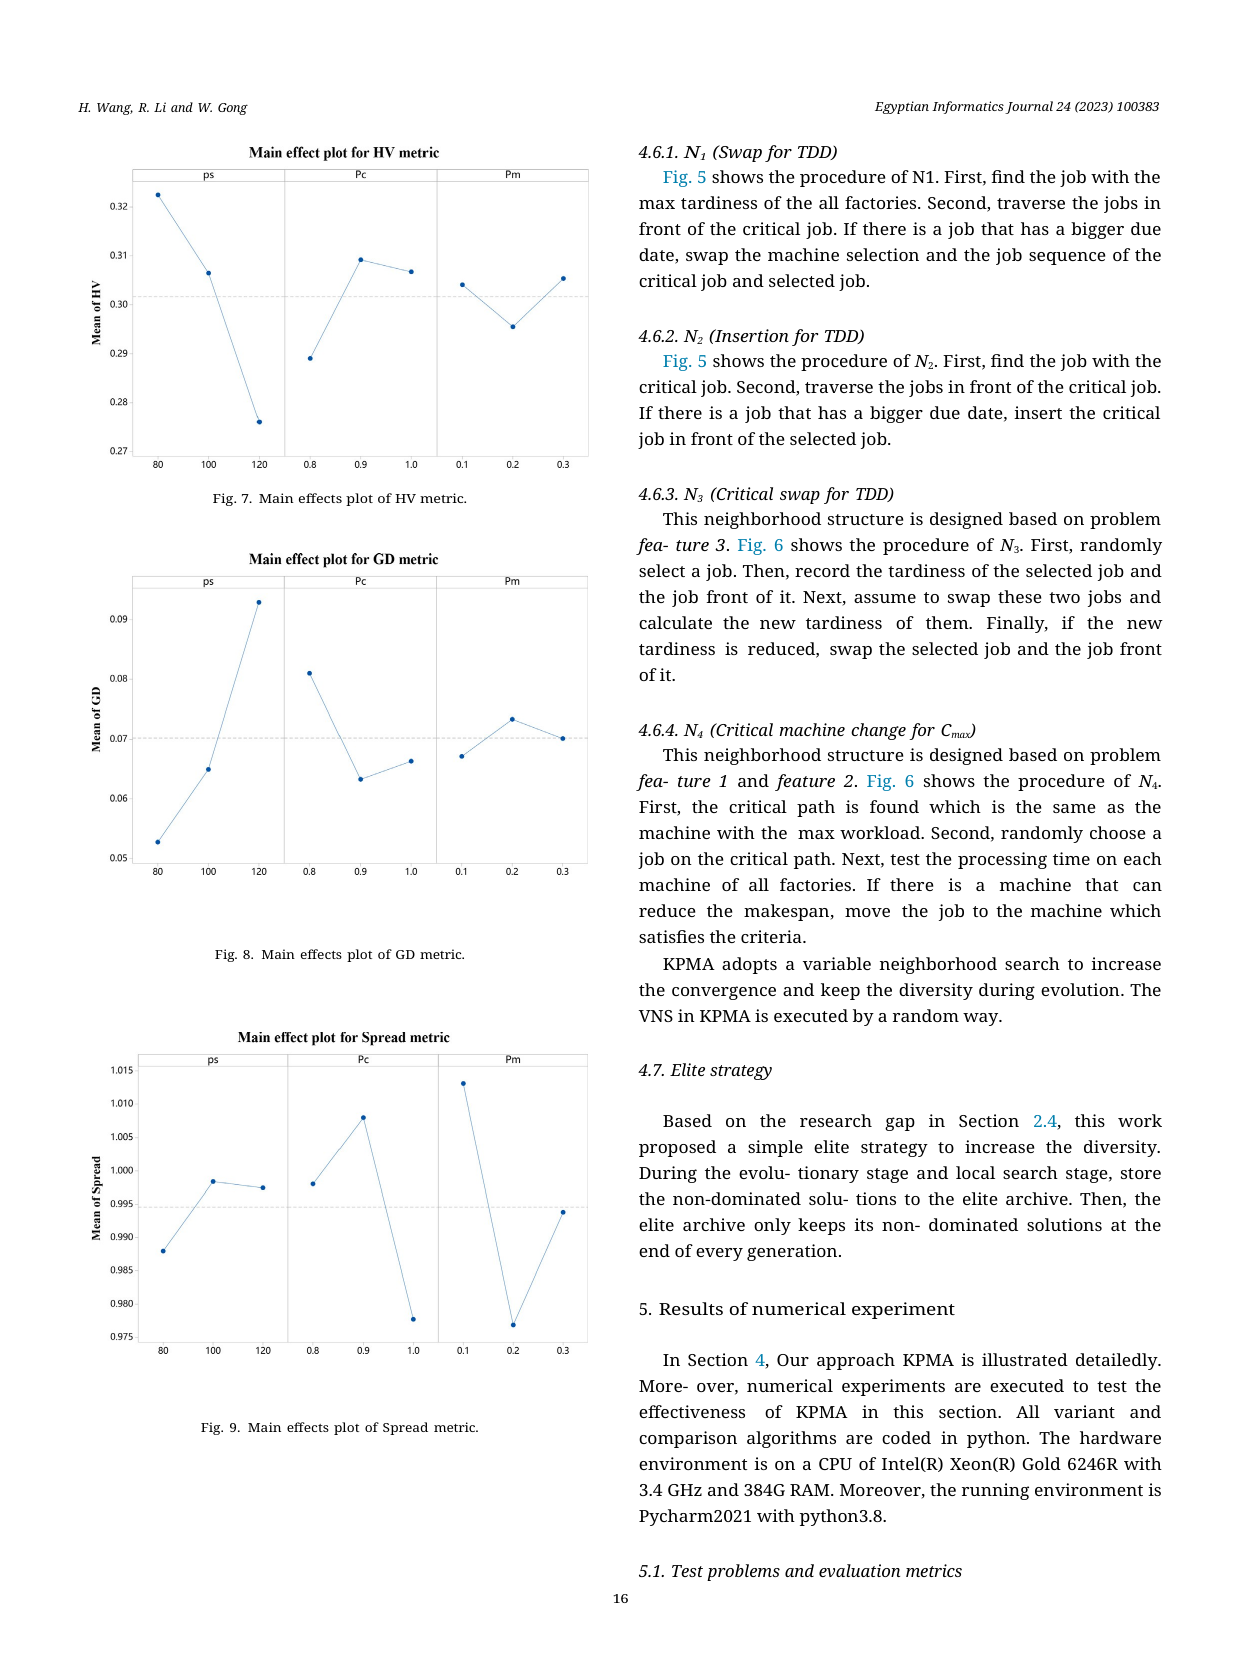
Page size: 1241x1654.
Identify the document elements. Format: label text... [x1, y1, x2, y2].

list N1 (Swap for TDD) [638, 140, 1173, 163]
text Fig. 7. Main effects plot of HV metric. [87, 490, 592, 507]
picture [91, 146, 589, 468]
list N3 (Critical swap for TDD) [638, 482, 1173, 505]
list Test problems and evaluation metrics [638, 1559, 1173, 1582]
text Fig. 5 shows the procedure of N2. First, find the job with the critical job. Second, traverse the jobs in front of the critical job. If there is a job that has a bigger due date, insert the critical job in front of the selected job. [638, 350, 1162, 451]
list Elite strategy [638, 1058, 1173, 1081]
text Fig. 5 shows the procedure of N1. First, find the job with the max tardiness of the all factories. Second, traverse the jobs in front of the critical job. If there is a job that has a bigger due date, swap the machine selection and the job sequence of the critical job and selected job. [638, 166, 1162, 293]
picture [91, 1032, 588, 1354]
text Fig. 8. Main effects plot of GD metric. [87, 946, 592, 963]
picture [91, 553, 588, 875]
text This neighborhood structure is designed based on problem fea- ture 1 and feature 2. Fig. 6 shows the procedure of N4. First, the critical path is found which is the same as the machine with the max workload. Second, randomly choose a job on the critical path. Next, test the processing time on each machine of all factories. If there is a machine that can reduce the makespan, move the job to the machine which satisfies the criteria. [638, 744, 1162, 949]
text This neighborhood structure is designed based on problem fea- ture 3. Fig. 6 shows the procedure of N3. First, randomly select a job. Then, record the tardiness of the selected job and the job front of it. Next, assume to swap these two jobs and calculate the new tardiness of them. Finally, if the new tardiness is reduced, swap the selected job and the job front of it. [638, 508, 1162, 687]
list Results of numerical experiment [638, 1298, 1173, 1320]
text Fig. 9. Main effects plot of Spread metric. [87, 1419, 592, 1436]
text Based on the research gap in Section 2.4, this work proposed a simple elite strategy to increase the diversity. During the evolu- tionary stage and local search stage, store the non-dominated solu- tions to the elite archive. Then, the elite archive only keeps its non- dominated solutions at the end of every generation. [638, 1110, 1162, 1263]
list N4 (Critical machine change for Cmax) [638, 718, 1173, 741]
text In Section 4, Our approach KPMA is illustrated detailedly. More- over, numerical experiments are executed to test the effectiveness of KPMA in this section. All variant and comparison algorithms are coded in python. The hardware environment is on a CPU of Intel(R) Xeon(R) Gold 6246R with 3.4 GHz and 384G RAM. Moreover, the running environment is Pycharm2021 with python3.8. [638, 1349, 1162, 1528]
text KPMA adopts a variable neighborhood search to increase the convergence and keep the diversity during evolution. The VNS in KPMA is executed by a random way. [638, 952, 1162, 1027]
list N2 (Insertion for TDD) [638, 324, 1173, 347]
